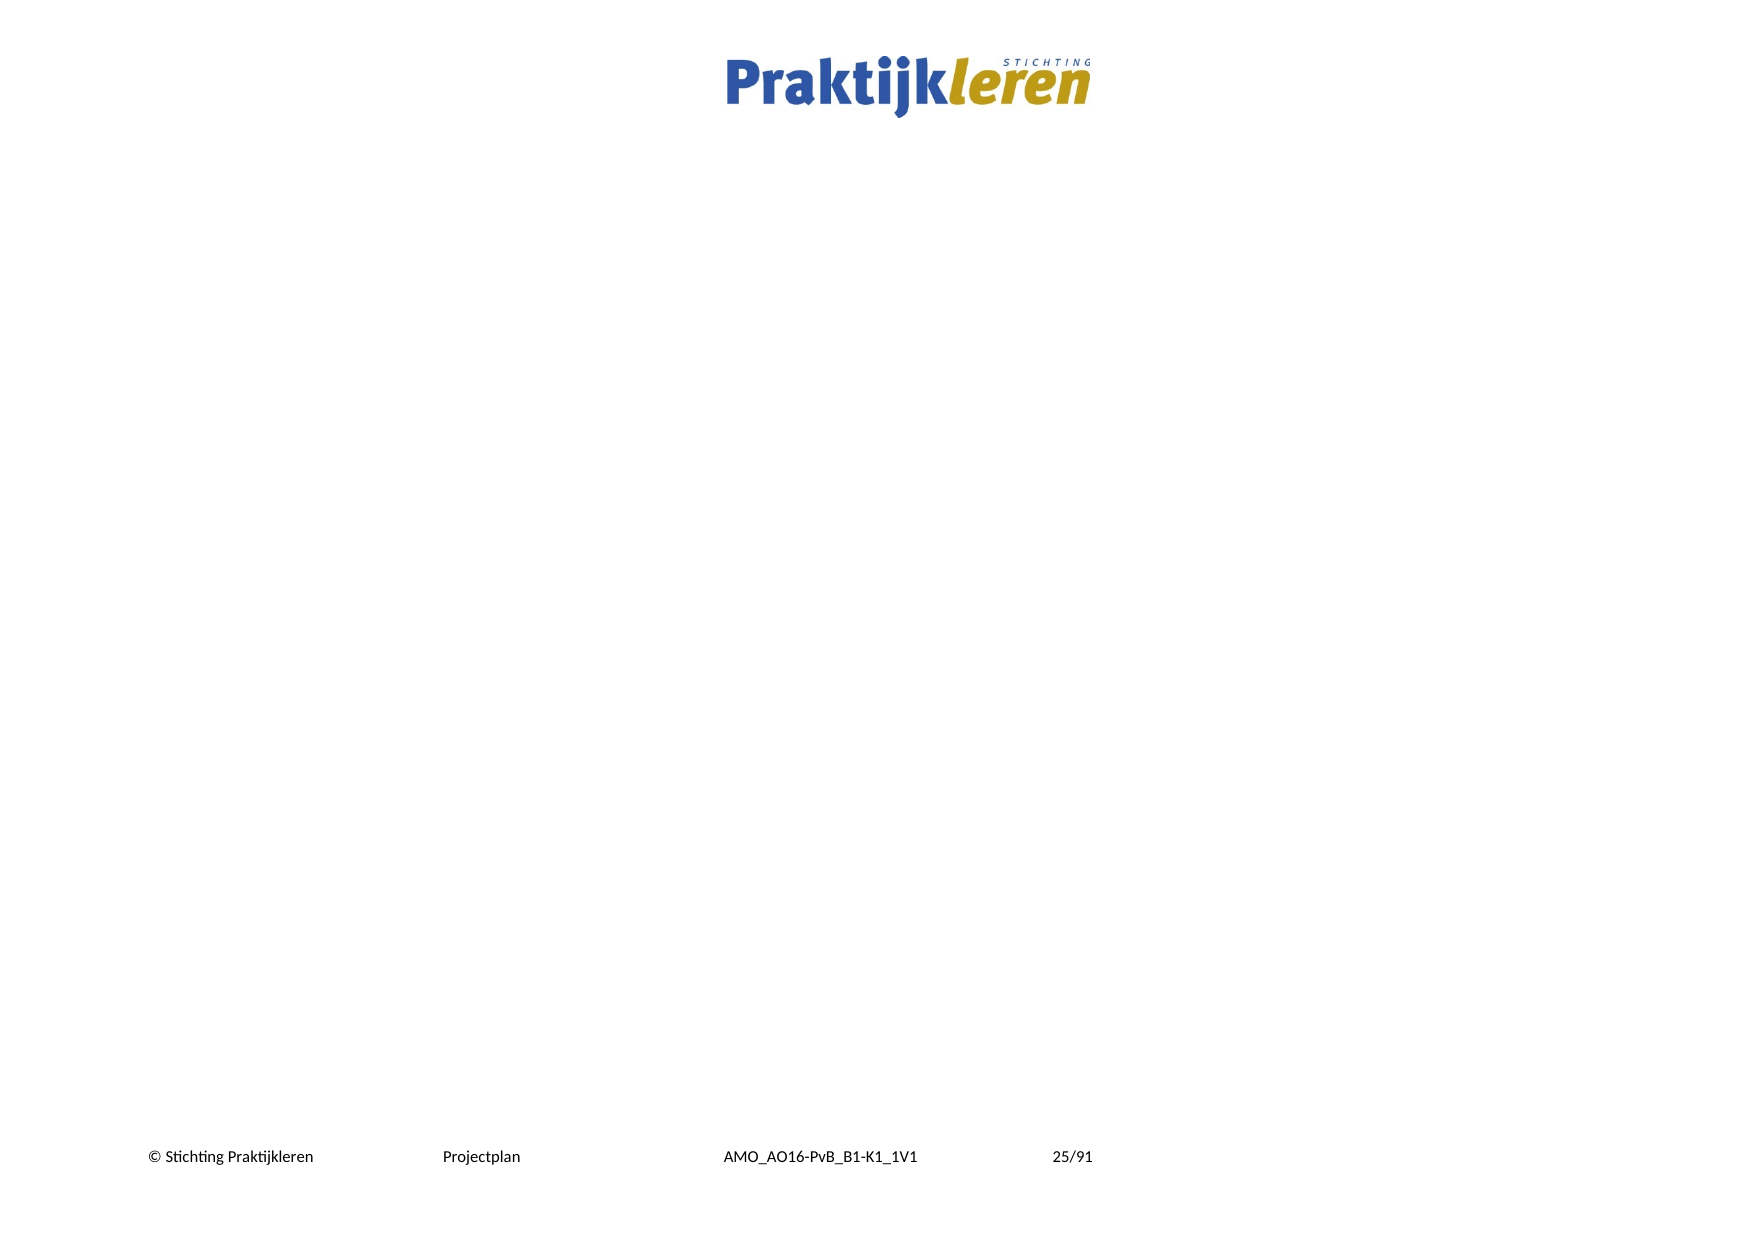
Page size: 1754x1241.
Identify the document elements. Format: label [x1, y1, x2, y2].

picture [727, 56, 1090, 118]
